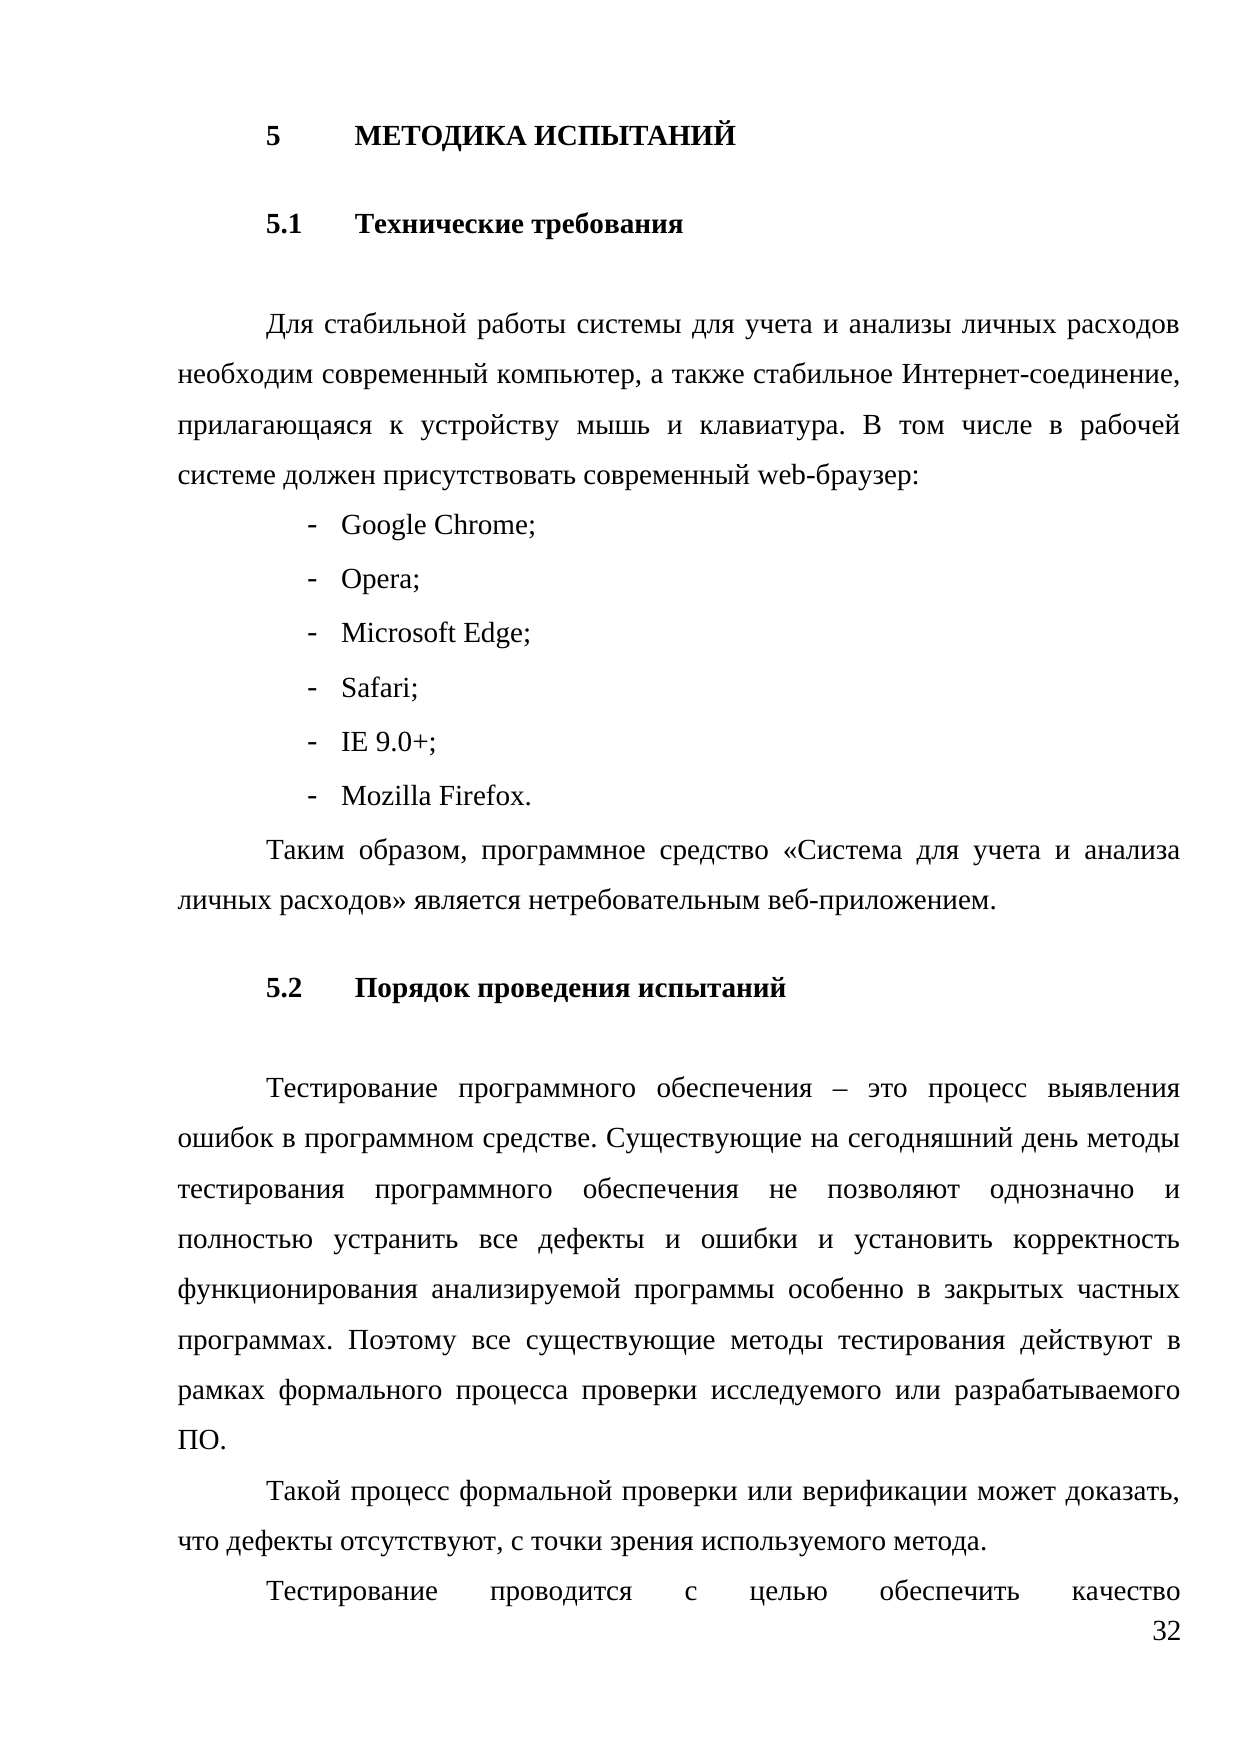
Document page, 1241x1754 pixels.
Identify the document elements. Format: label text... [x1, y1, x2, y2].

subtitle 5.2 Порядок проведения испытаний [177, 970, 1181, 1003]
list IE 9.0+; [303, 724, 1181, 760]
text Такой процесс формальной проверки или верификации может доказать, что дефекты отсутствуют, с точки зрения используемого метода. [177, 1473, 1181, 1557]
text Таким образом, программное средство «Система для учета и анализа личных расходов» является нетребовательным веб-приложением. [177, 832, 1181, 916]
list Opera; [303, 562, 1181, 598]
list Mozilla Firefox. [303, 778, 1181, 814]
subtitle 5.1 Технические требования [177, 206, 1181, 239]
list Microsoft Edge; [303, 616, 1181, 652]
text Тестирование программного обеспечения – это процесс выявления ошибок в программном средстве. Существующие на сегодняшний день методы тестирования программного обеспечения не позволяют однозначно и полностью устранить все дефекты и ошибки и установить корректность функционирования анализируемой программы особенно в закрытых частных программах. Поэтому все существующие методы тестирования действуют в рамках формального процесса проверки исследуемого или разрабатываемого ПО. [177, 1070, 1181, 1456]
subtitle 5 МЕТОДИКА ИСПЫТАНИЙ [266, 118, 1181, 152]
list Google Chrome; [303, 507, 1181, 543]
text Для стабильной работы системы для учета и анализы личных расходов необходим современный компьютер, а также стабильное Интернет-соединение, прилагающаяся к устройству мышь и клавиатура. В том числе в рабочей системе должен присутствовать современный web-браузер: [177, 306, 1181, 491]
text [177, 1573, 1181, 1607]
list Safari; [303, 670, 1181, 706]
